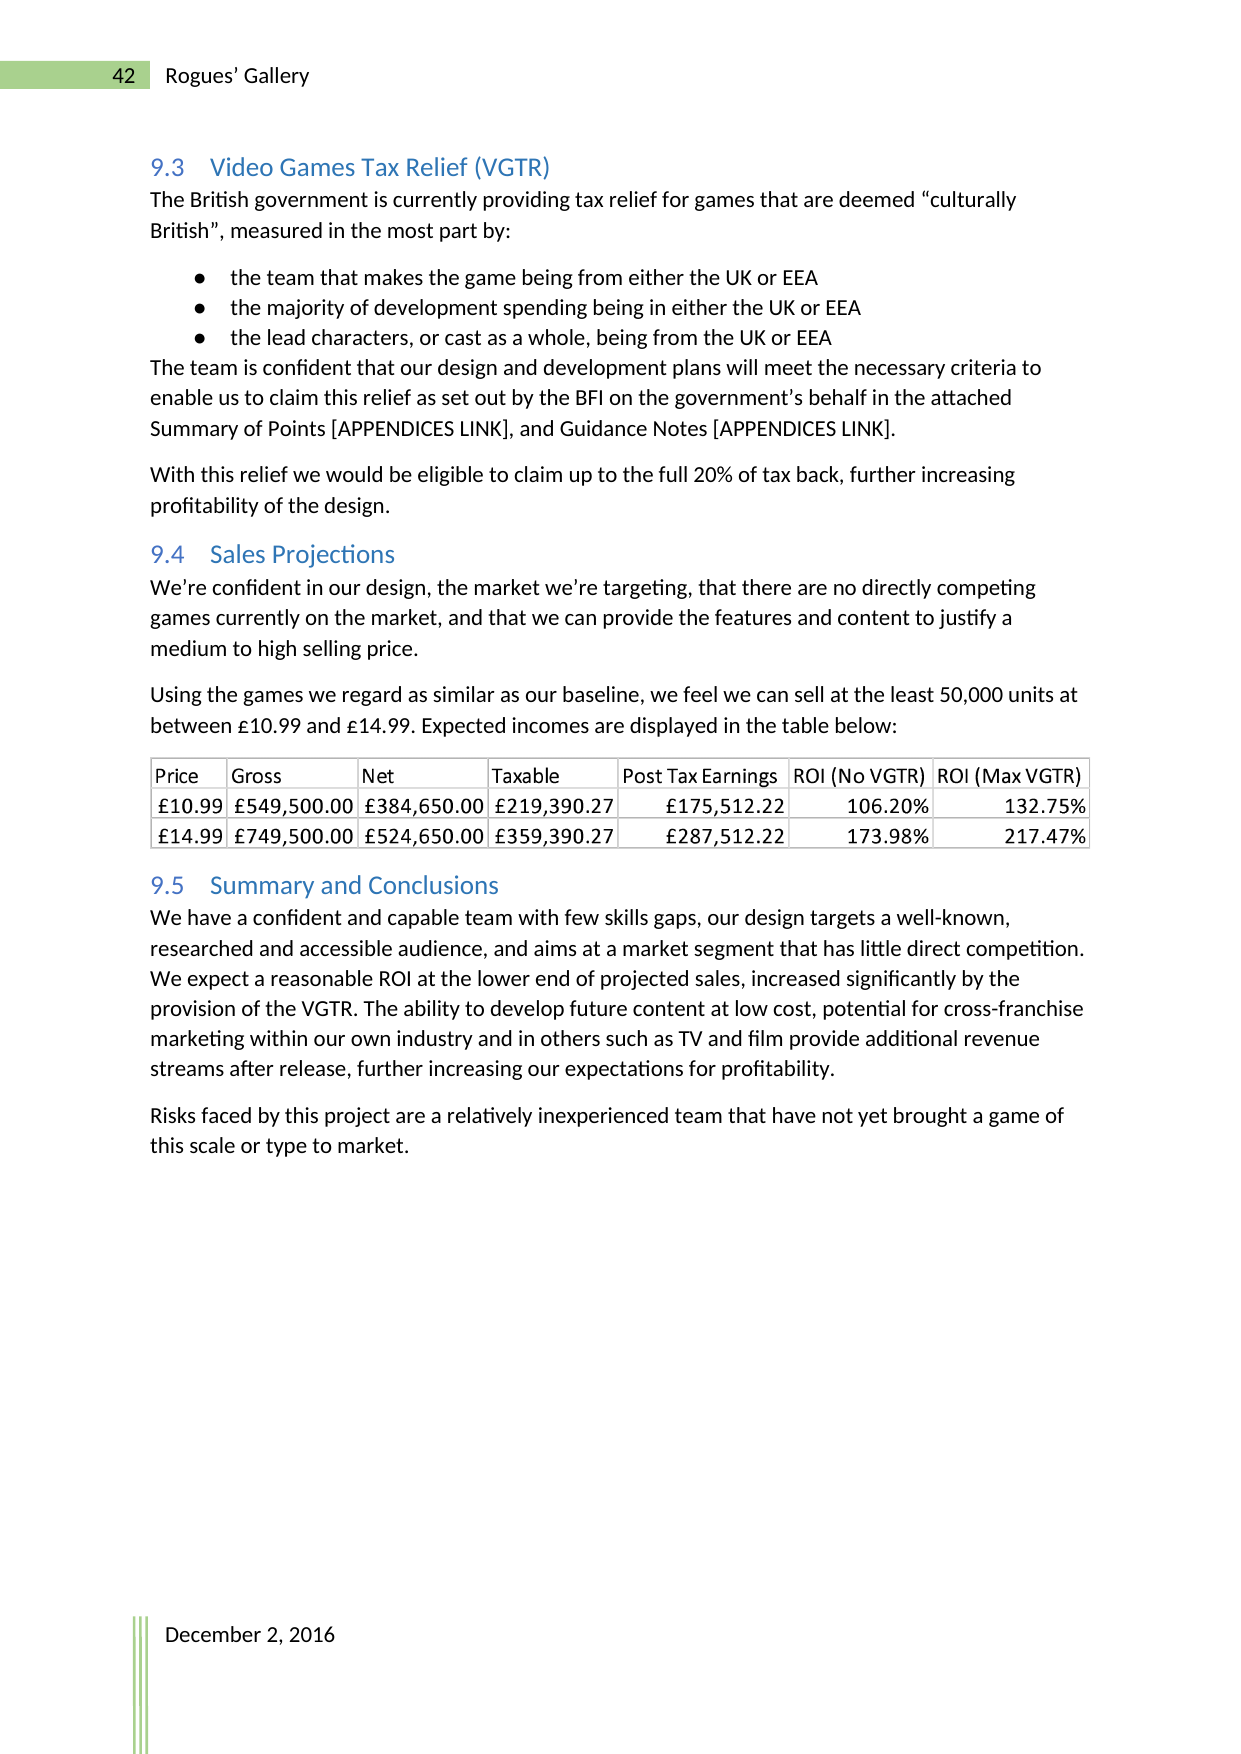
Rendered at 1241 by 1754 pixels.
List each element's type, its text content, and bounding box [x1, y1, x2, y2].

subtitle Sales Projections [150, 538, 1090, 571]
subtitle Summary and Conclusions [150, 868, 1090, 901]
text We have a confident and capable team with few skills gaps, our design targets a well-known, researched and accessible audience, and aims at a market segment that has little direct competition. We expect a reasonable ROI at the lower end of projected sales, increased significantly by the provision of the VGTR. The ability to develop future content at low cost, potential for cross-franchise marketing within our own industry and in others such as TV and film provide additional revenue streams after release, further increasing our expectations for profitability. [150, 903, 1090, 1082]
text We’re confident in our design, the market we’re targeting, that there are no directly competing games currently on the market, and that we can provide the features and content to justify a medium to high selling price. [150, 573, 1090, 662]
text The British government is currently providing tax relief for games that are deemed “culturally British”, measured in the most part by: [150, 186, 1090, 244]
list the lead characters, or cast as a whole, being from the UK or EEA [193, 323, 1090, 351]
text Risks faced by this project are a relatively inexperienced team that have not yet brought a game of this scale or type to market. [150, 1101, 1090, 1159]
text With this relief we would be eligible to claim up to the full 20% of tax back, further increasing profitability of the design. [150, 461, 1090, 519]
picture [150, 757, 1091, 849]
subtitle Video Games Tax Relief (VGTR) [150, 150, 1090, 183]
text The team is confident that our design and development plans will meet the necessary criteria to enable us to claim this relief as set out by the BFI on the government’s behalf in the attached Summary of Points [APPENDICES LINK], and Guidance Notes [APPENDICES LINK]. [150, 353, 1090, 442]
list the team that makes the game being from either the UK or EEA [193, 263, 1090, 291]
text Using the games we regard as similar as our baseline, we feel we can sell at the least 50,000 units at between £10.99 and £14.99. Expected incomes are displayed in the table below: [150, 681, 1090, 739]
list the majority of development spending being in either the UK or EEA [193, 293, 1090, 321]
